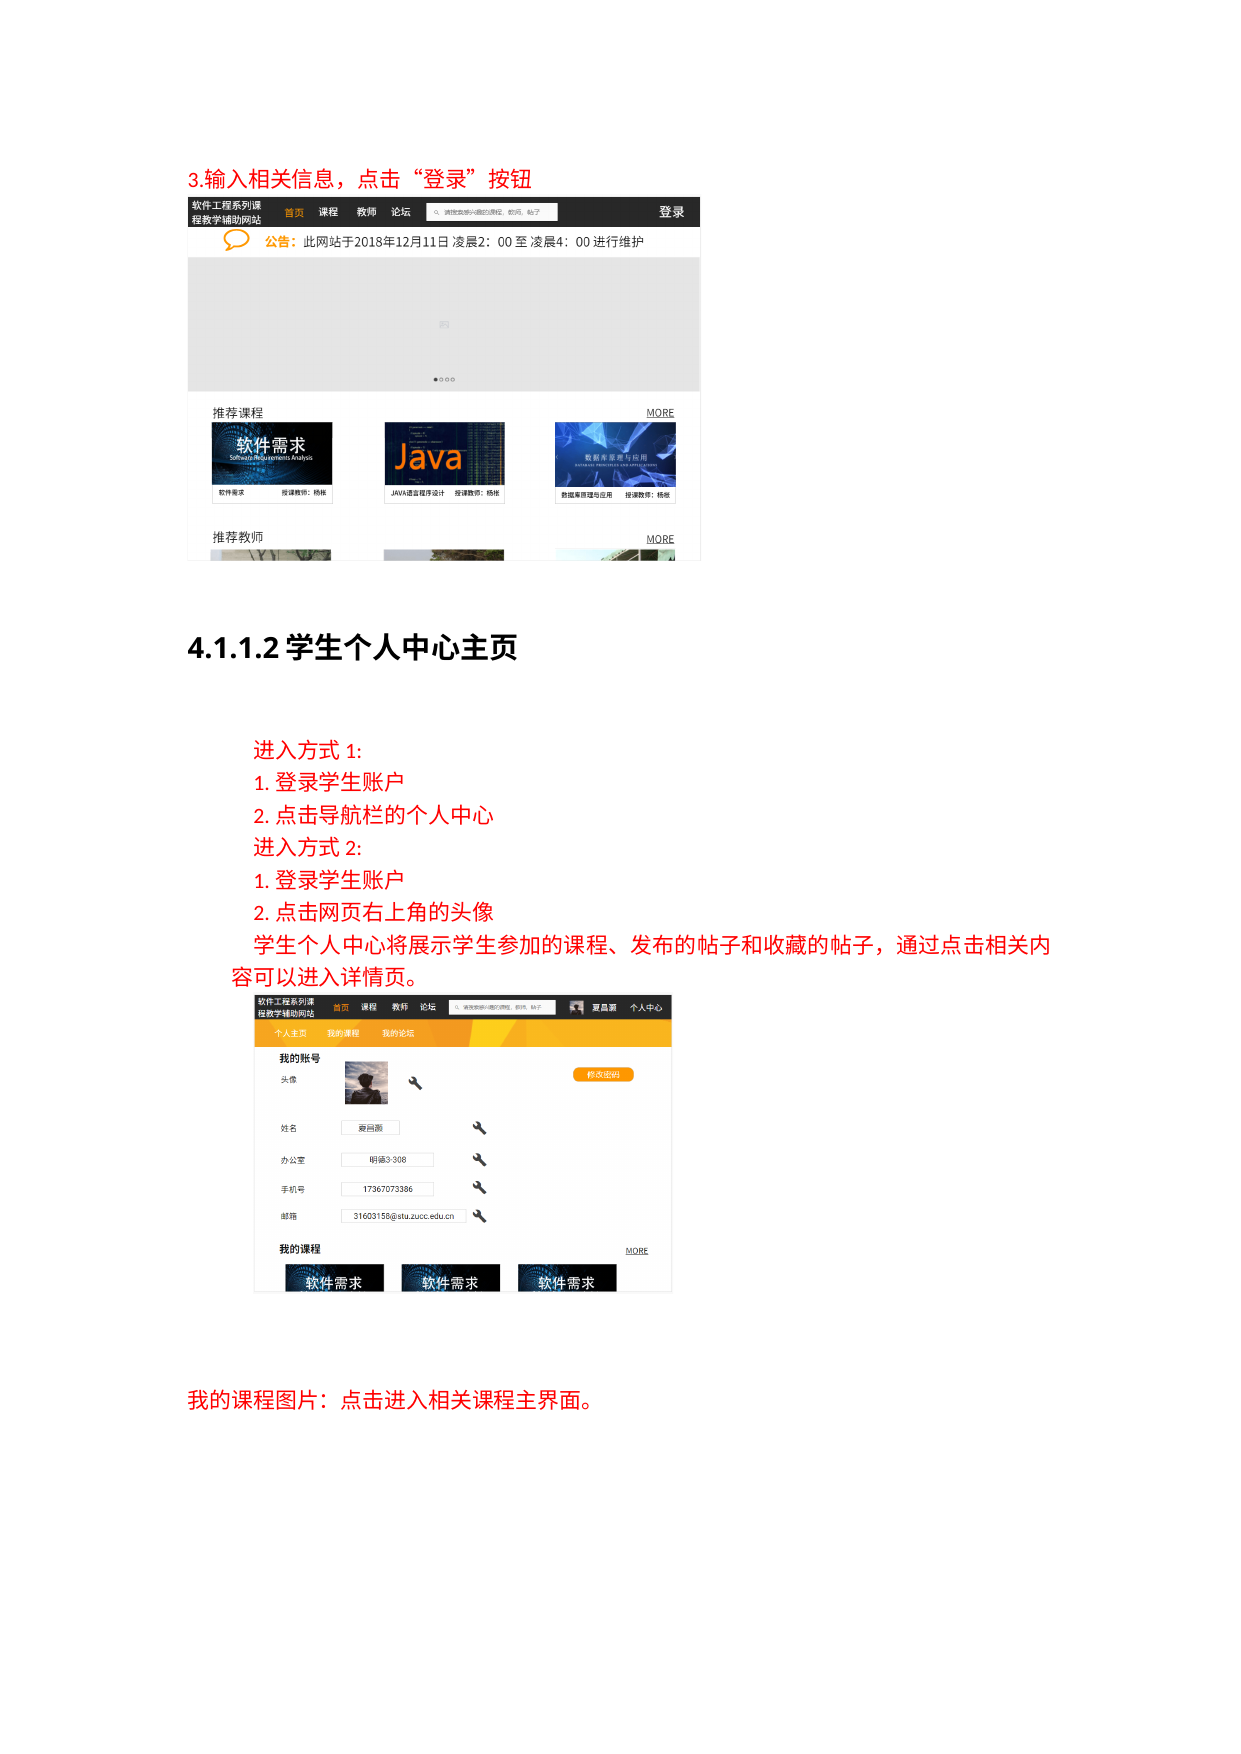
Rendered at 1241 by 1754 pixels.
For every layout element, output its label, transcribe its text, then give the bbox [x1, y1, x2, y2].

picture [253, 992, 674, 1294]
picture [187, 194, 702, 561]
text 1. 登录学生账户 [231, 765, 1053, 797]
text 3.输入相关信息，点击“登录”按钮 [187, 162, 1053, 194]
text 2. 点击导航栏的个人中心 [231, 797, 1053, 830]
text 进入方式2: [231, 830, 1053, 862]
text 1. 登录学生账户 [231, 862, 1053, 895]
text 进入方式1: [231, 732, 1053, 765]
text 学生个人中心将展示学生参加的课程、发布的帖子和收藏的帖子，通过点击相关内容可以进入详情页。 [231, 927, 1053, 992]
text 我的课程图片：点击进入相关课程主界面。 [187, 1382, 1053, 1415]
text 2. 点击网页右上角的头像 [231, 895, 1053, 927]
subtitle 4.1.1.2学生个人中心主页 [187, 614, 1053, 679]
